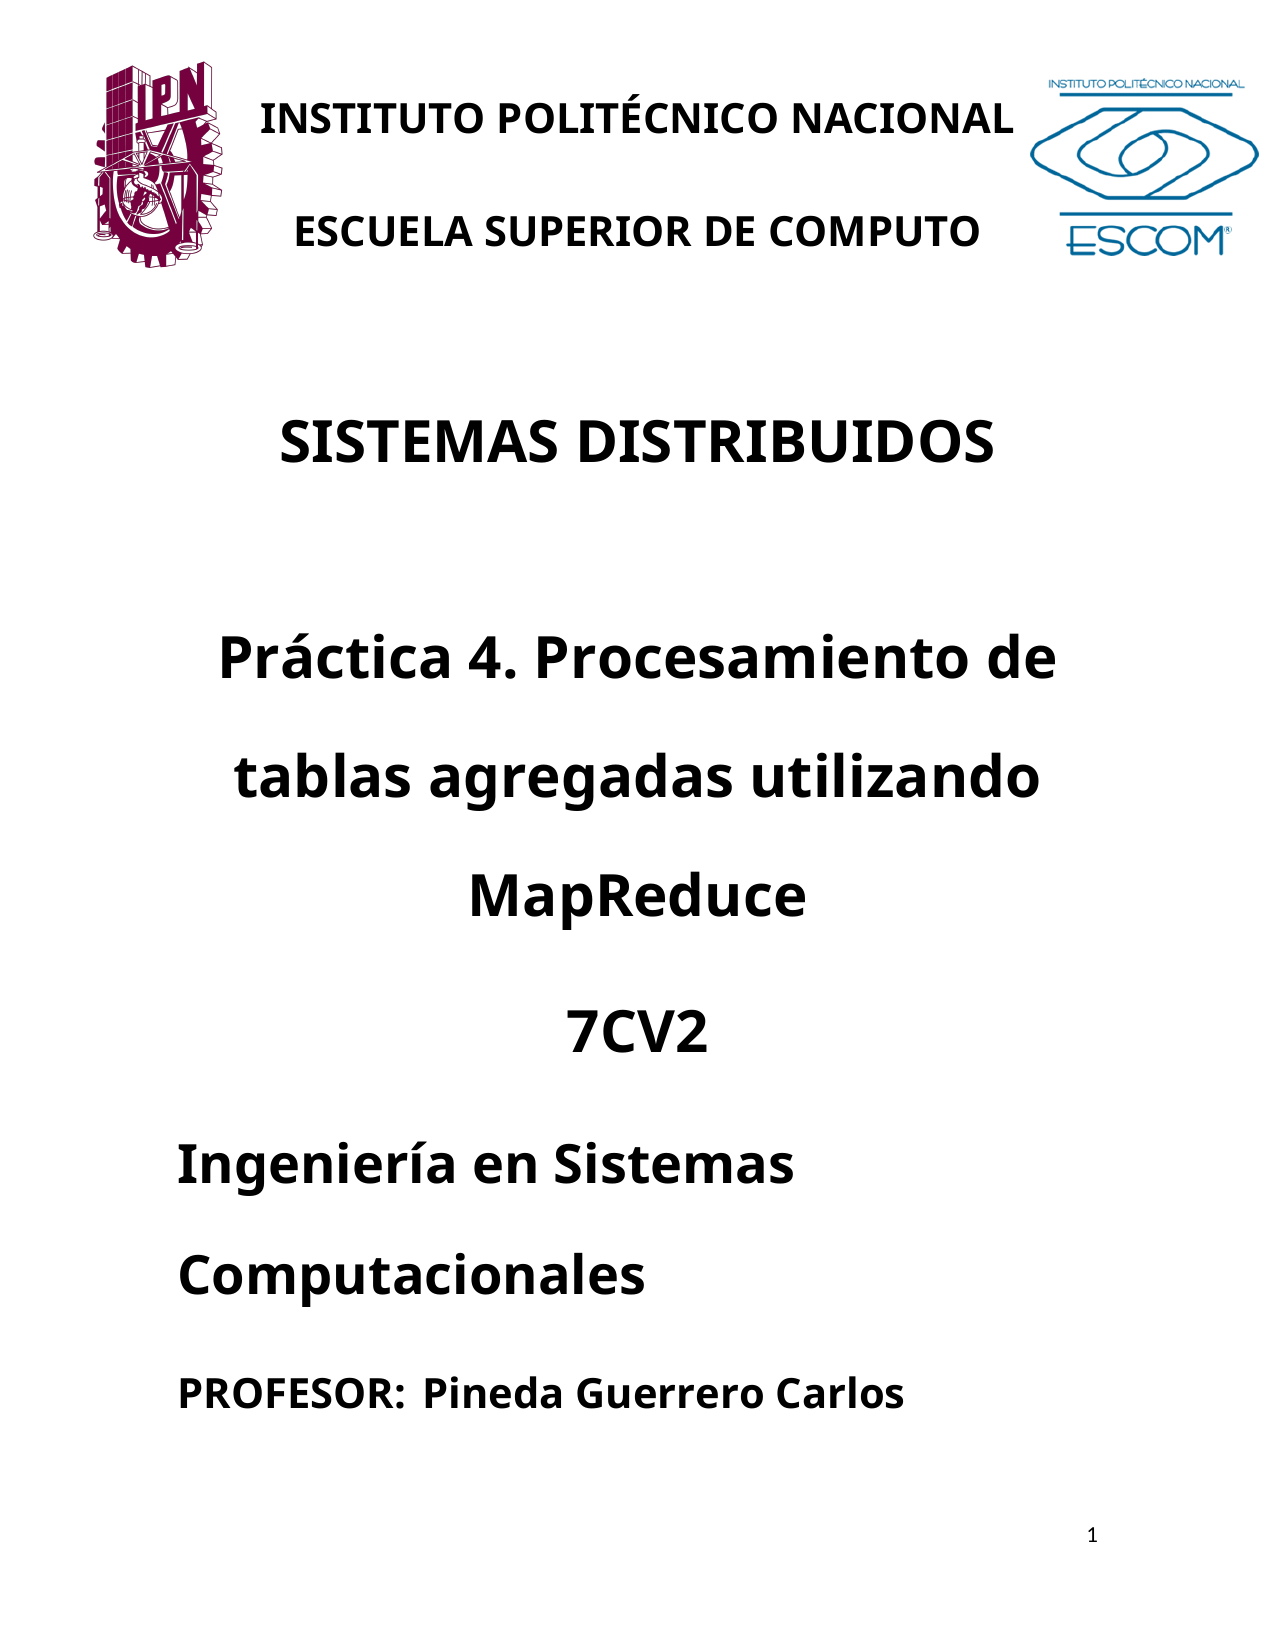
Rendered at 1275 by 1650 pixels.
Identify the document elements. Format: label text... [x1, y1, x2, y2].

picture [75, 59, 241, 273]
picture [1022, 72, 1265, 260]
text PROFESOR: Pineda Guerrero Carlos [177, 1364, 1098, 1420]
text ESCUELA SUPERIOR DE COMPUTO [241, 202, 1022, 259]
text Ingeniería en Sistemas Computacionales [177, 1126, 1098, 1310]
text INSTITUTO POLITÉCNICO NACIONAL [241, 89, 1022, 145]
text 7CV2 [177, 990, 1098, 1069]
text SISTEMAS DISTRIBUIDOS [177, 400, 1098, 479]
text Práctica 4. Procesamiento de tablas agregadas utilizando MapReduce [177, 616, 1098, 933]
